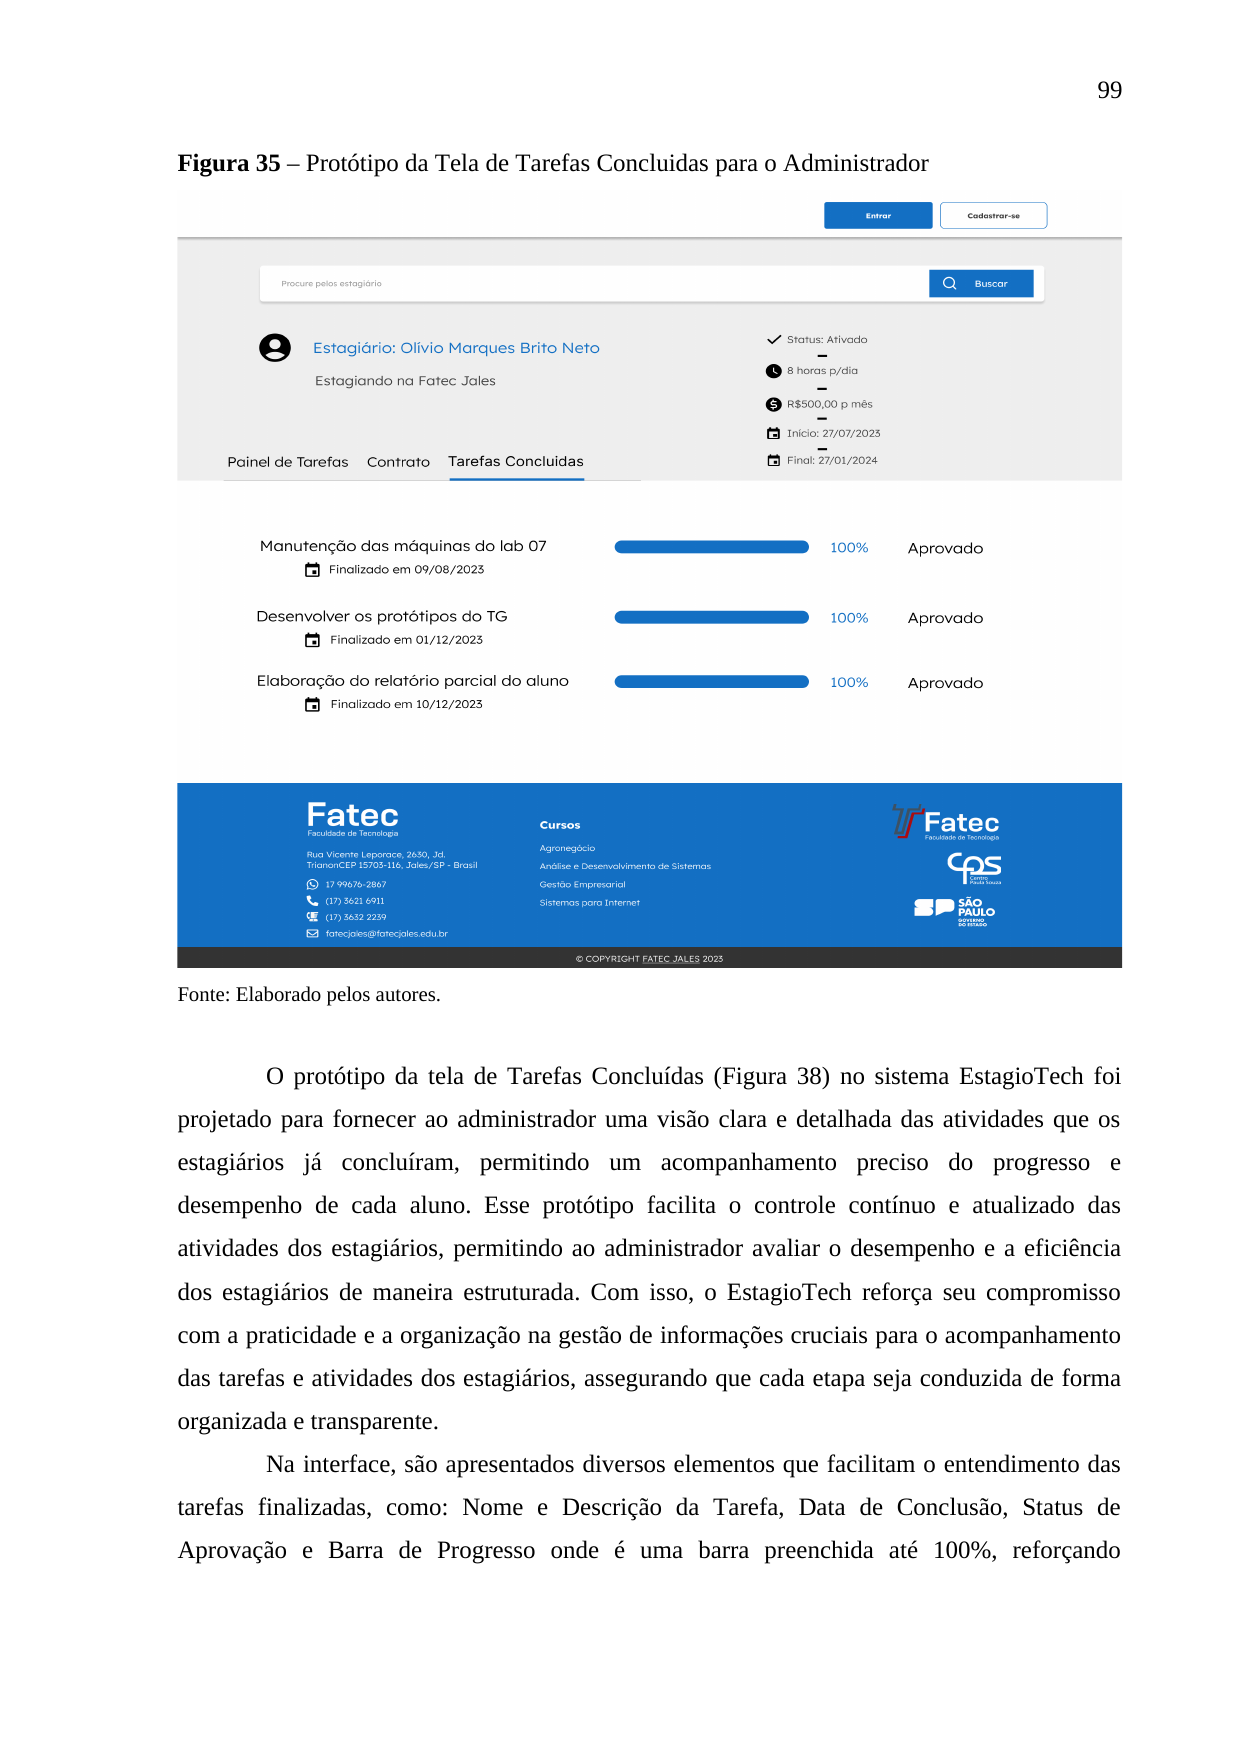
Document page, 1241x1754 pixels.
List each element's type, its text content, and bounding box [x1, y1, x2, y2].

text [177, 1449, 1122, 1564]
picture [177, 190, 1123, 968]
text O protótipo da tela de Tarefas Concluídas (Figura 38) no sistema EstagioTech foi projetado para fornecer ao administrador uma visão clara e detalhada das atividades que os estagiários já concluíram, permitindo um acompanhamento preciso do progresso e desempenho de cada aluno. Esse protótipo facilita o controle contínuo e atualizado das atividades dos estagiários, permitindo ao administrador avaliar o desempenho e a eficiência dos estagiários de maneira estruturada. Com isso, o EstagioTech reforça seu compromisso com a praticidade e a organização na gestão de informações cruciais para o acompanhamento das tarefas e atividades dos estagiários, assegurando que cada etapa seja conduzida de forma organizada e transparente. [177, 1061, 1122, 1435]
text Fonte: Elaborado pelos autores. [177, 982, 1122, 1006]
